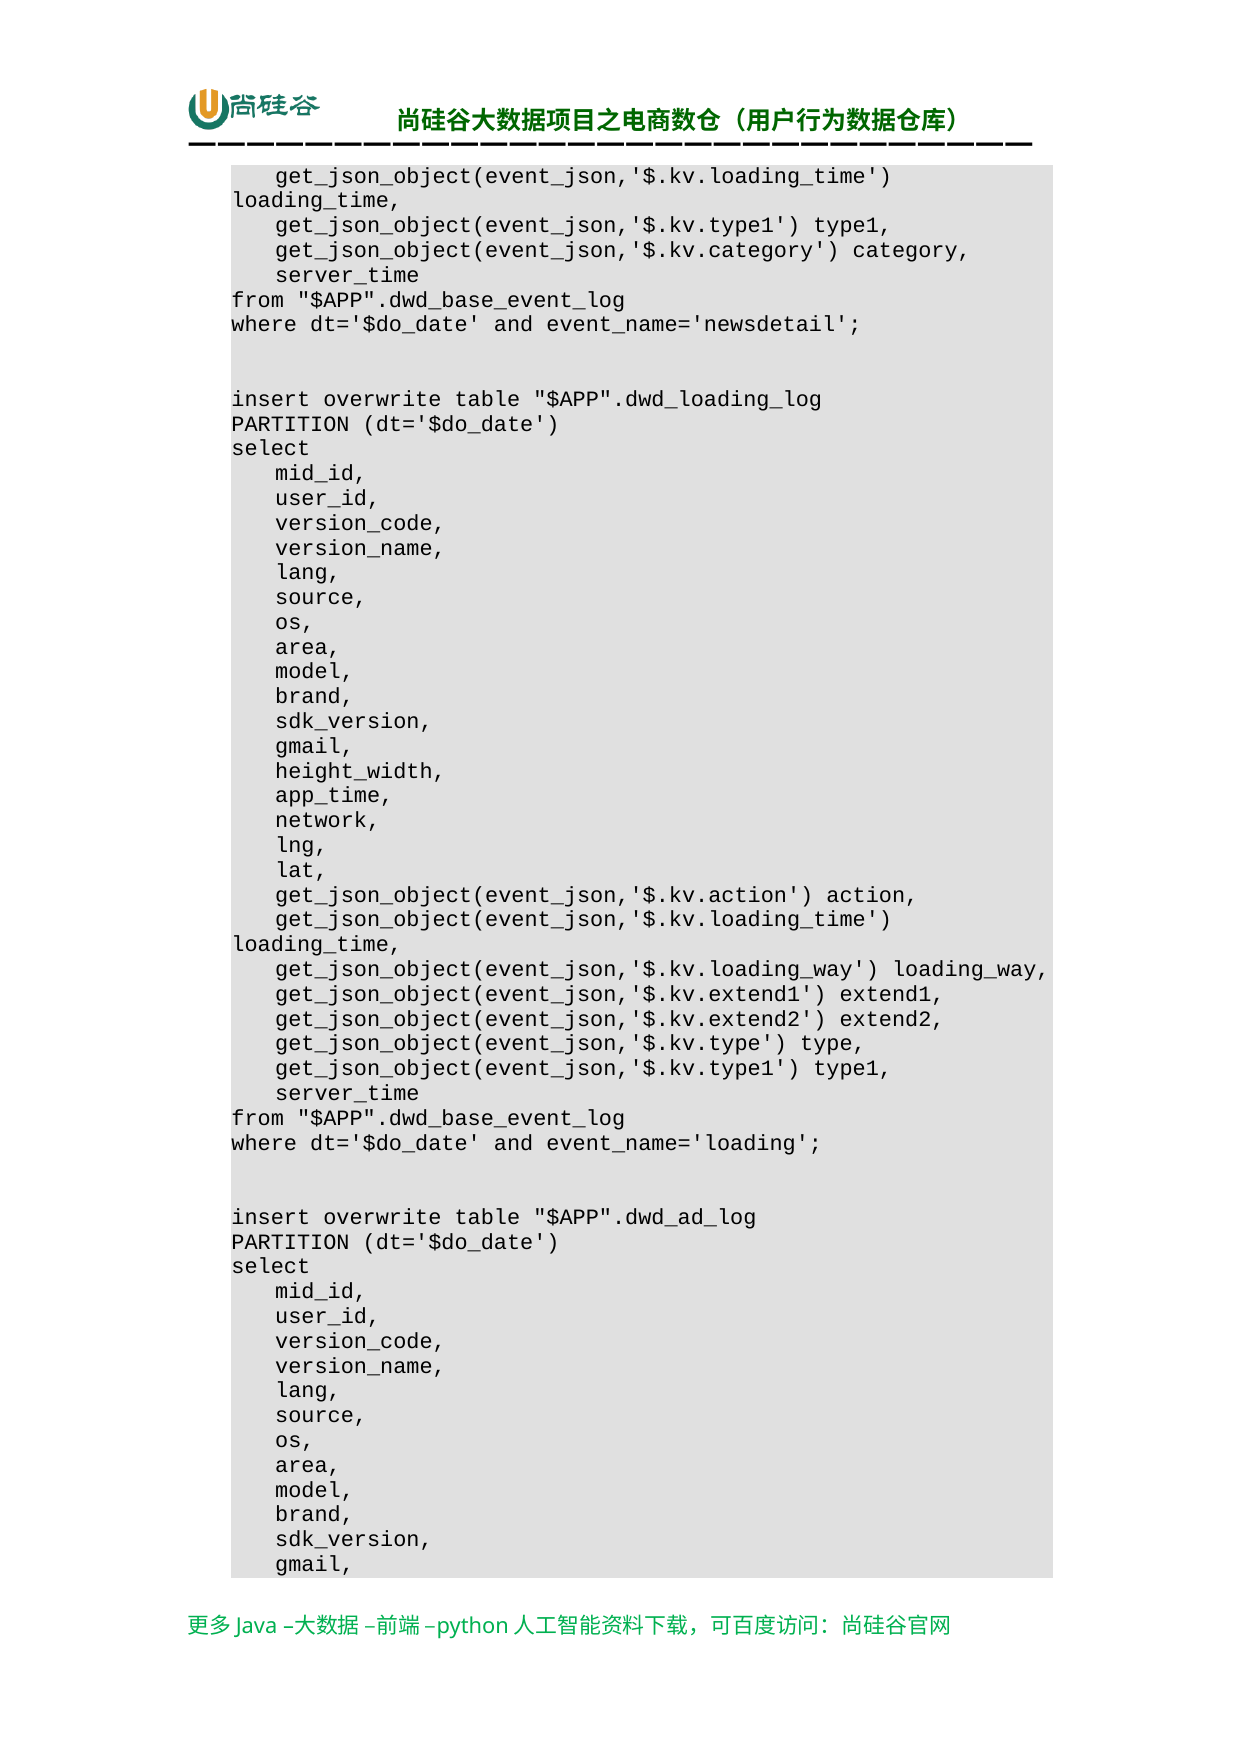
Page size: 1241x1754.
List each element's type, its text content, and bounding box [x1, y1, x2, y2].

text source, [231, 586, 1053, 611]
text sdk_version, [231, 710, 1053, 735]
text mid_id, [231, 1280, 1053, 1305]
text get_json_object(event_json,'$.kv.type1') type1, [231, 214, 1053, 239]
text model, [231, 661, 1053, 685]
text network, [231, 809, 1053, 834]
text version_name, [231, 1355, 1053, 1379]
text brand, [231, 1503, 1053, 1528]
text height_width, [231, 760, 1053, 784]
text version_code, [231, 512, 1053, 537]
text get_json_object(event_json,'$.kv.type') type, [231, 1032, 1053, 1057]
text where dt='$do_date' and event_name='loading'; [231, 1132, 1053, 1156]
text lng, [231, 834, 1053, 859]
text user_id, [231, 487, 1053, 512]
text get_json_object(event_json,'$.kv.type1') type1, [231, 1057, 1053, 1082]
text select [231, 437, 1053, 462]
text server_time [231, 1082, 1053, 1107]
text os, [231, 1429, 1053, 1454]
text gmail, [231, 735, 1053, 760]
text lat, [231, 859, 1053, 884]
text brand, [231, 685, 1053, 710]
text os, [231, 611, 1053, 636]
text get_json_object(event_json,'$.kv.loading_time') loading_time, [231, 908, 1053, 958]
text server_time [231, 264, 1053, 289]
text get_json_object(event_json,'$.kv.extend1') extend1, [231, 983, 1053, 1008]
text get_json_object(event_json,'$.kv.loading_way') loading_way, [231, 958, 1053, 983]
picture [187, 88, 320, 130]
text select [231, 1256, 1053, 1280]
text insert overwrite table "$APP".dwd_ad_log [231, 1206, 1053, 1231]
text user_id, [231, 1305, 1053, 1330]
text PARTITION (dt='$do_date') [231, 413, 1053, 437]
text sdk_version, [231, 1528, 1053, 1553]
text from "$APP".dwd_base_event_log [231, 289, 1053, 313]
text PARTITION (dt='$do_date') [231, 1231, 1053, 1256]
text area, [231, 1454, 1053, 1479]
text area, [231, 636, 1053, 661]
text lang, [231, 561, 1053, 586]
text version_name, [231, 537, 1053, 561]
text model, [231, 1479, 1053, 1503]
text version_code, [231, 1330, 1053, 1355]
text lang, [231, 1379, 1053, 1404]
text get_json_object(event_json,'$.kv.category') category, [231, 239, 1053, 264]
text get_json_object(event_json,'$.kv.extend2') extend2, [231, 1008, 1053, 1032]
text insert overwrite table "$APP".dwd_loading_log [231, 388, 1053, 413]
text app_time, [231, 784, 1053, 809]
text get_json_object(event_json,'$.kv.loading_time') loading_time, [231, 165, 1053, 214]
text get_json_object(event_json,'$.kv.action') action, [231, 884, 1053, 908]
text from "$APP".dwd_base_event_log [231, 1107, 1053, 1132]
text mid_id, [231, 462, 1053, 487]
text source, [231, 1404, 1053, 1429]
text where dt='$do_date' and event_name='newsdetail'; [231, 313, 1053, 338]
text gmail, [231, 1553, 1053, 1578]
